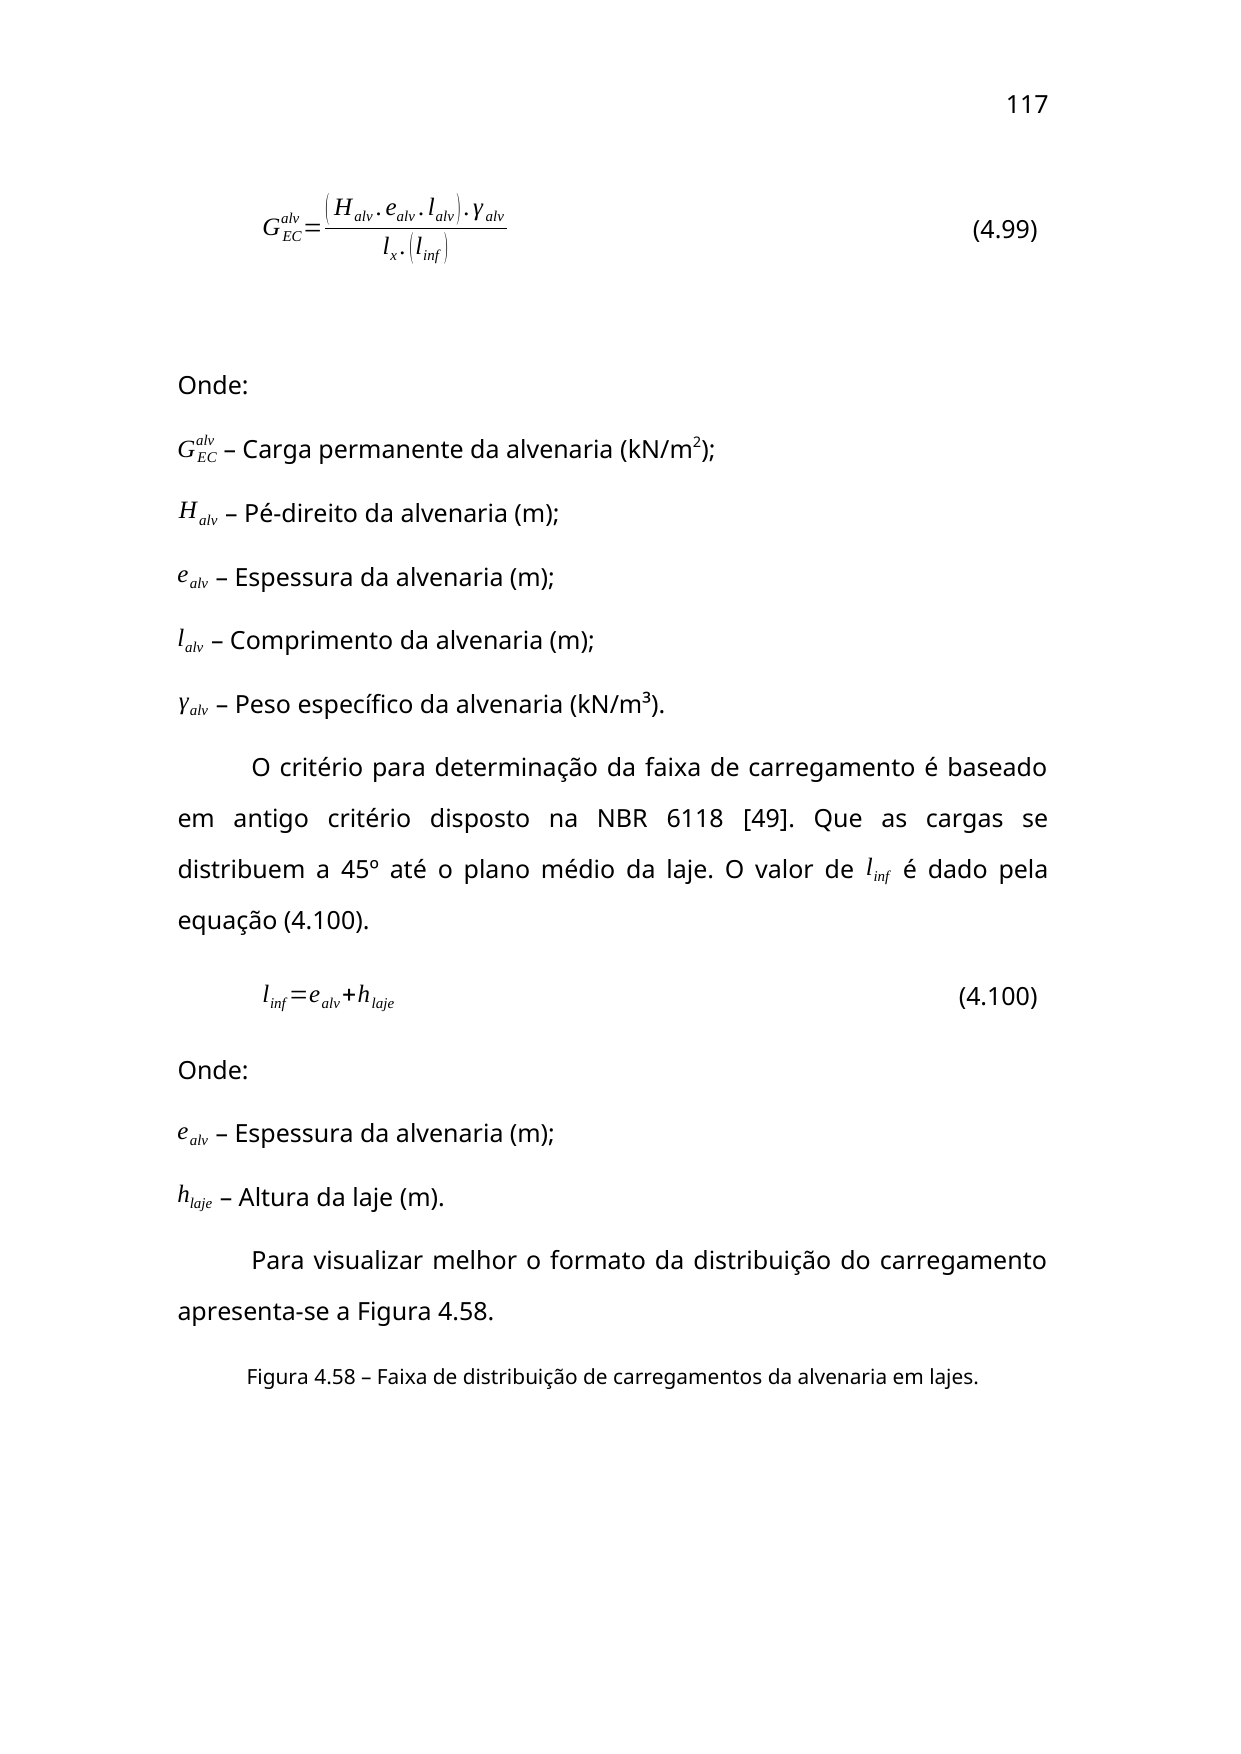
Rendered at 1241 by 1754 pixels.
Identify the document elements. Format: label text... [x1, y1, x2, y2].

table_header Figura 4.58 – Faixa de distribuição de carregamentos da alvenaria em lajes. [177, 1358, 1048, 1394]
text O critério para determinação da faixa de carregamento é baseado em antigo critério disposto na NBR 6118 [49]. Que as cargas se distribuem a 45º até o plano médio da laje. O valor de é dado pela equação (4.100). [177, 750, 1048, 937]
text – Pé-direito da alvenaria (m); [177, 496, 1048, 530]
text – Altura da laje (m). [177, 1179, 1048, 1213]
text Onde: [177, 368, 1048, 402]
table_header (4.100) [608, 967, 1048, 1040]
text – Carga permanente da alvenaria (kN/m2); [177, 431, 1048, 466]
text Para visualizar melhor o formato da distribuição do carregamento apresenta-se a Figura 4.58. [177, 1243, 1048, 1328]
table_header (4.99) [621, 179, 1048, 292]
text – Comprimento da alvenaria (m); [177, 623, 1048, 657]
text – Espessura da alvenaria (m); [177, 1116, 1048, 1150]
text – Espessura da alvenaria (m); [177, 559, 1048, 593]
text Onde: [177, 1052, 1048, 1086]
table_header [177, 179, 621, 292]
table_header [177, 967, 608, 1040]
text – Peso específico da alvenaria (kN/m³). [177, 686, 1048, 720]
